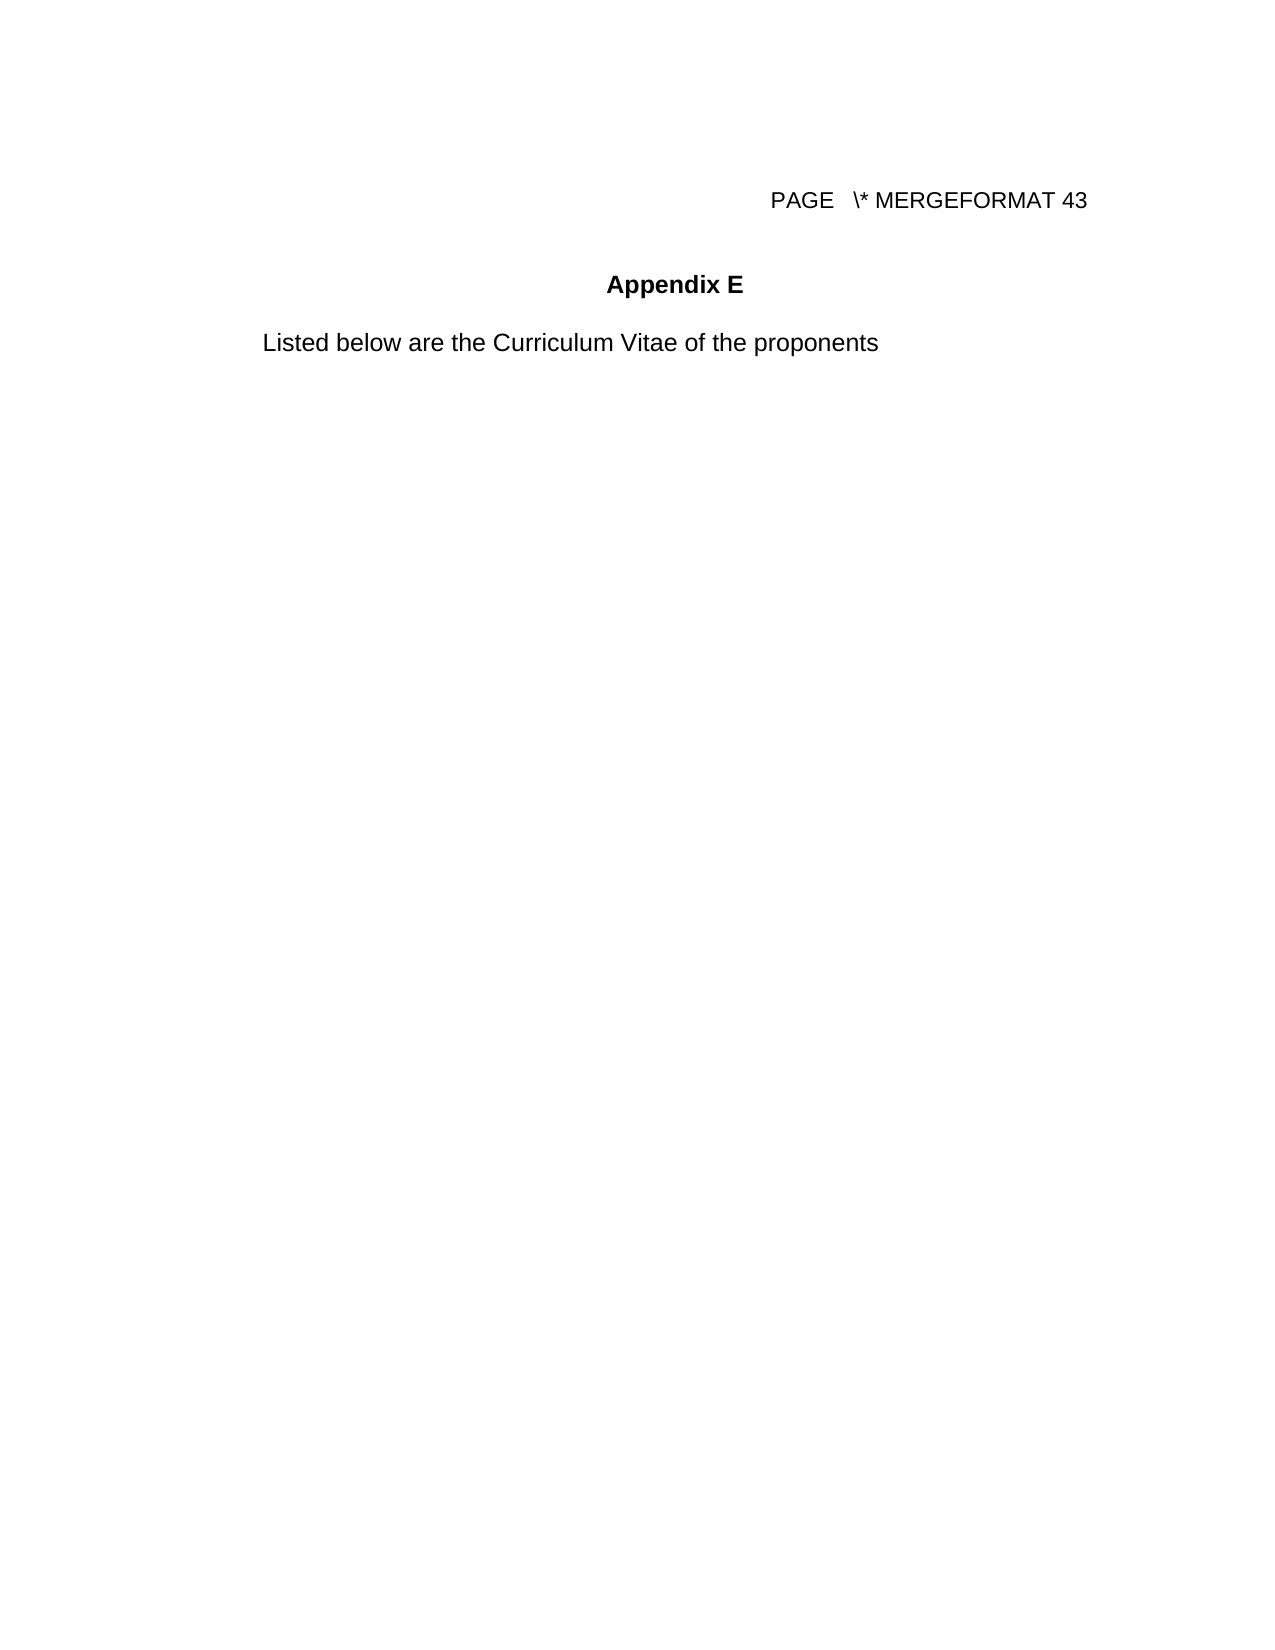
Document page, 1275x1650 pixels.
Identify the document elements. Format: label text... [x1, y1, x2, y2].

text Listed below are the Curriculum Vitae of the proponents [262, 327, 1087, 356]
text Appendix E [262, 270, 1087, 299]
